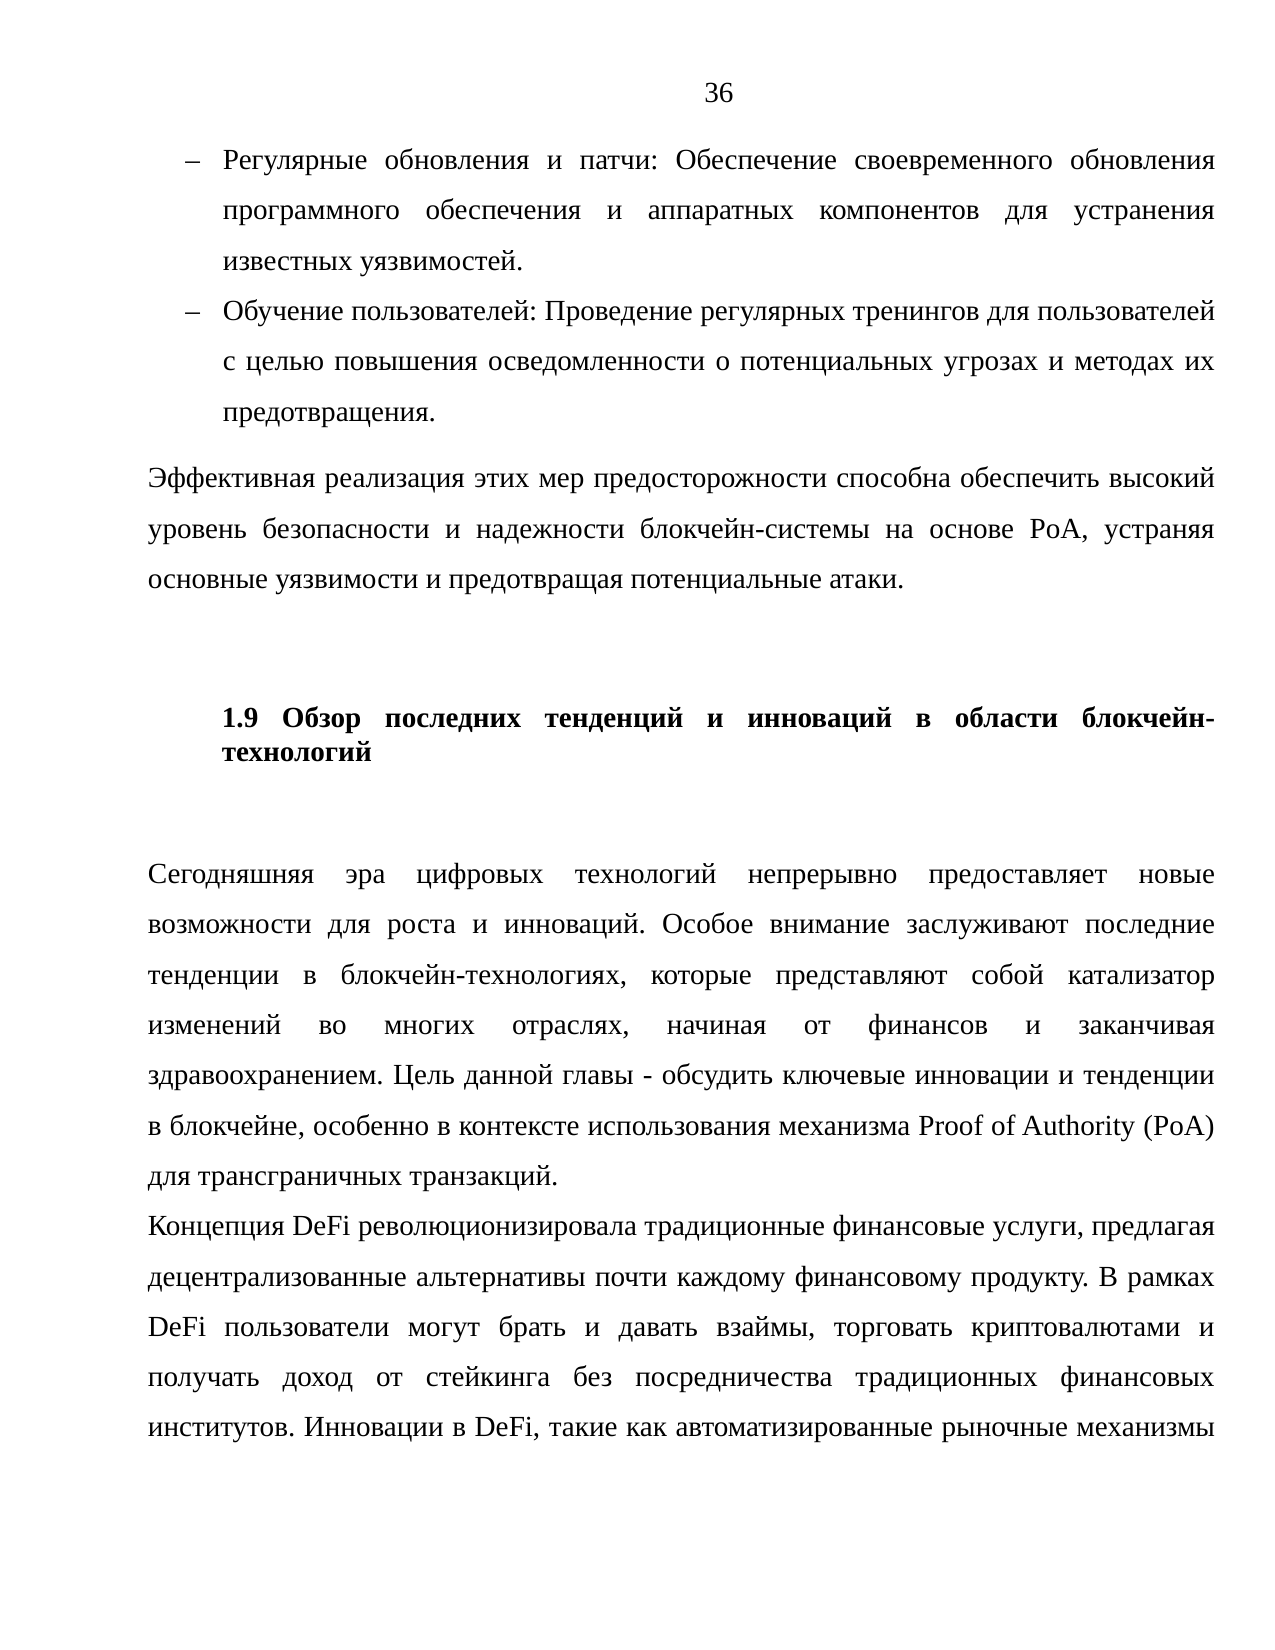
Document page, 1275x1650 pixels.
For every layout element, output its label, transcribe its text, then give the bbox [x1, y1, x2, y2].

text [148, 1208, 1216, 1443]
text 1.9 Обзор последних тенденций и инноваций в области блокчейн-технологий [222, 700, 1216, 767]
list Регулярные обновления и патчи: Обеспечение своевременного обновления программного обеспечения и аппаратных компонентов для устранения известных уязвимостей. [185, 142, 1216, 276]
text Эффективная реализация этих мер предосторожности способна обеспечить высокий уровень безопасности и надежности блокчейн-системы на основе PoA, устраняя основные уязвимости и предотвращая потенциальные атаки. [148, 461, 1216, 595]
text Сегодняшняя эра цифровых технологий непрерывно предоставляет новые возможности для роста и инноваций. Особое внимание заслуживают последние тенденции в блокчейн-технологиях, которые представляют собой катализатор изменений во многих отраслях, начиная от финансов и заканчивая здравоохранением. Цель данной главы - обсудить ключевые инновации и тенденции в блокчейне, особенно в контексте использования механизма Proof of Authority (PoA) для трансграничных транзакций. [148, 856, 1216, 1192]
list Обучение пользователей: Проведение регулярных тренингов для пользователей с целью повышения осведомленности о потенциальных угрозах и методах их предотвращения. [185, 293, 1216, 427]
